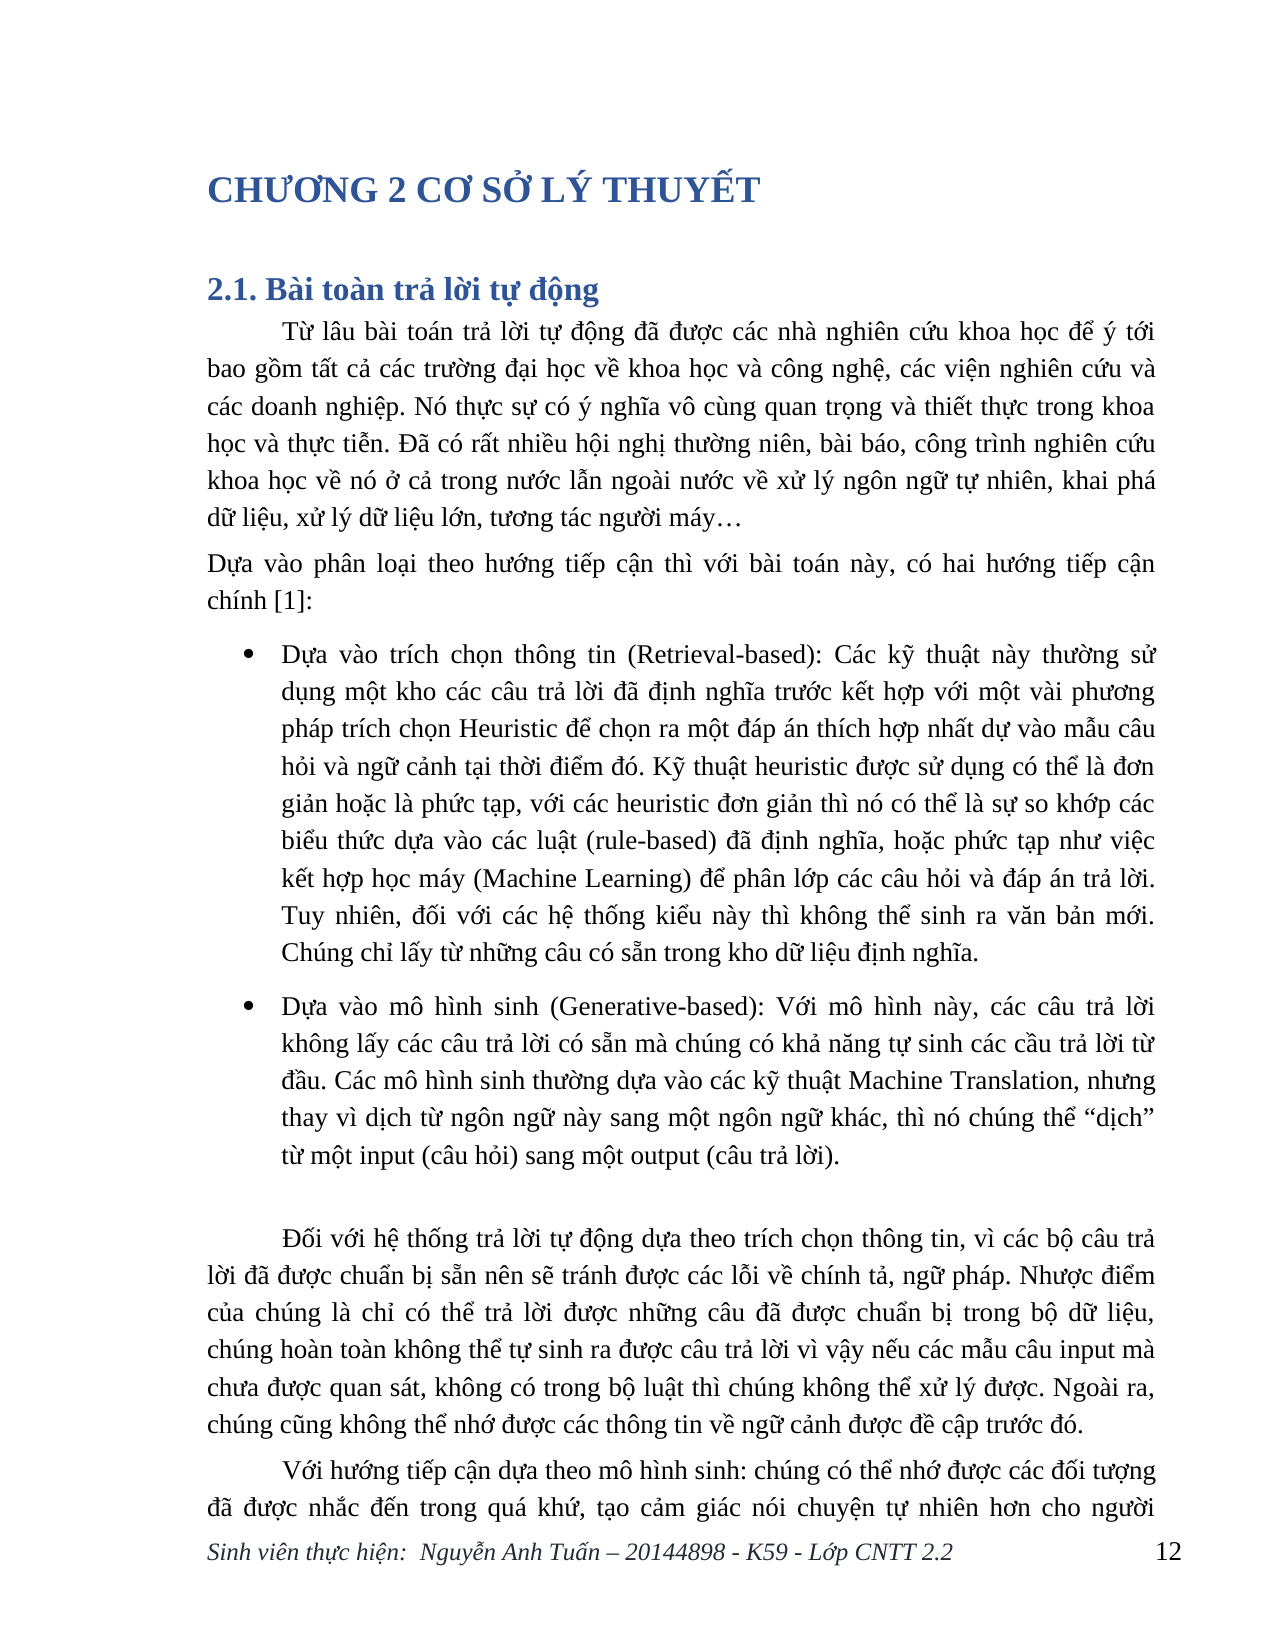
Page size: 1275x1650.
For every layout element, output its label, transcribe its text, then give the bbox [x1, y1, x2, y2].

subtitle CHƯƠNG 2 CƠ SỞ LÝ THUYẾT [207, 168, 1157, 211]
text Từ lâu bài toán trả lời tự động đã được các nhà nghiên cứu khoa học để ý tới bao gồm tất cả các trường đại học về khoa học và công nghệ, các viện nghiên cứu và các doanh nghiệp. Nó thực sự có ý nghĩa vô cùng quan trọng và thiết thực trong khoa học và thực tiễn. Đã có rất nhiều hội nghị thường niên, bài báo, công trình nghiên cứu khoa học về nó ở cả trong nước lẫn ngoài nước về xử lý ngôn ngữ tự nhiên, khai phá dữ liệu, xử lý dữ liệu lớn, tương tác người máy… [207, 315, 1157, 533]
subtitle Bài toàn trả lời tự động [207, 269, 1157, 307]
text Đối với hệ thống trả lời tự động dựa theo trích chọn thông tin, vì các bộ câu trả lời đã được chuẩn bị sẵn nên sẽ tránh được các lỗi về chính tả, ngữ pháp. Nhược điểm của chúng là chỉ có thể trả lời được những câu đã được chuẩn bị trong bộ dữ liệu, chúng hoàn toàn không thể tự sinh ra được câu trả lời vì vậy nếu các mẫu câu input mà chưa được quan sát, không có trong bộ luật thì chúng không thể xử lý được. Ngoài ra, chúng cũng không thể nhớ được các thông tin về ngữ cảnh được đề cập trước đó. [207, 1222, 1157, 1439]
text Dựa vào phân loại theo hướng tiếp cận thì với bài toán này, có hai hướng tiếp cận chính [1]: [207, 547, 1157, 616]
list Dựa vào trích chọn thông tin (Retrieval-based): Các kỹ thuật này thường sử dụng một kho các câu trả lời đã định nghĩa trước kết hợp với một vài phương pháp trích chọn Heuristic để chọn ra một đáp án thích hợp nhất dự vào mẫu câu hỏi và ngữ cảnh tại thời điểm đó. Kỹ thuật heuristic được sử dụng có thể là đơn giản hoặc là phức tạp, với các heuristic đơn giản thì nó có thể là sự so khớp các biểu thức dựa vào các luật (rule-based) đã định nghĩa, hoặc phức tạp như việc kết hợp học máy (Machine Learning) để phân lớp các câu hỏi và đáp án trả lời. Tuy nhiên, đối với các hệ thống kiểu này thì không thể sinh ra văn bản mới. Chúng chỉ lấy từ những câu có sẵn trong kho dữ liệu định nghĩa. [244, 638, 1157, 967]
list Dựa vào mô hình sinh (Generative-based): Với mô hình này, các câu trả lời không lấy các câu trả lời có sẵn mà chúng có khả năng tự sinh các cầu trả lời từ đầu. Các mô hình sinh thường dựa vào các kỹ thuật Machine Translation, nhưng thay vì dịch từ ngôn ngữ này sang một ngôn ngữ khác, thì nó chúng thể “dịch” từ một input (câu hỏi) sang một output (câu trả lời). [244, 989, 1157, 1170]
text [207, 1454, 1157, 1522]
